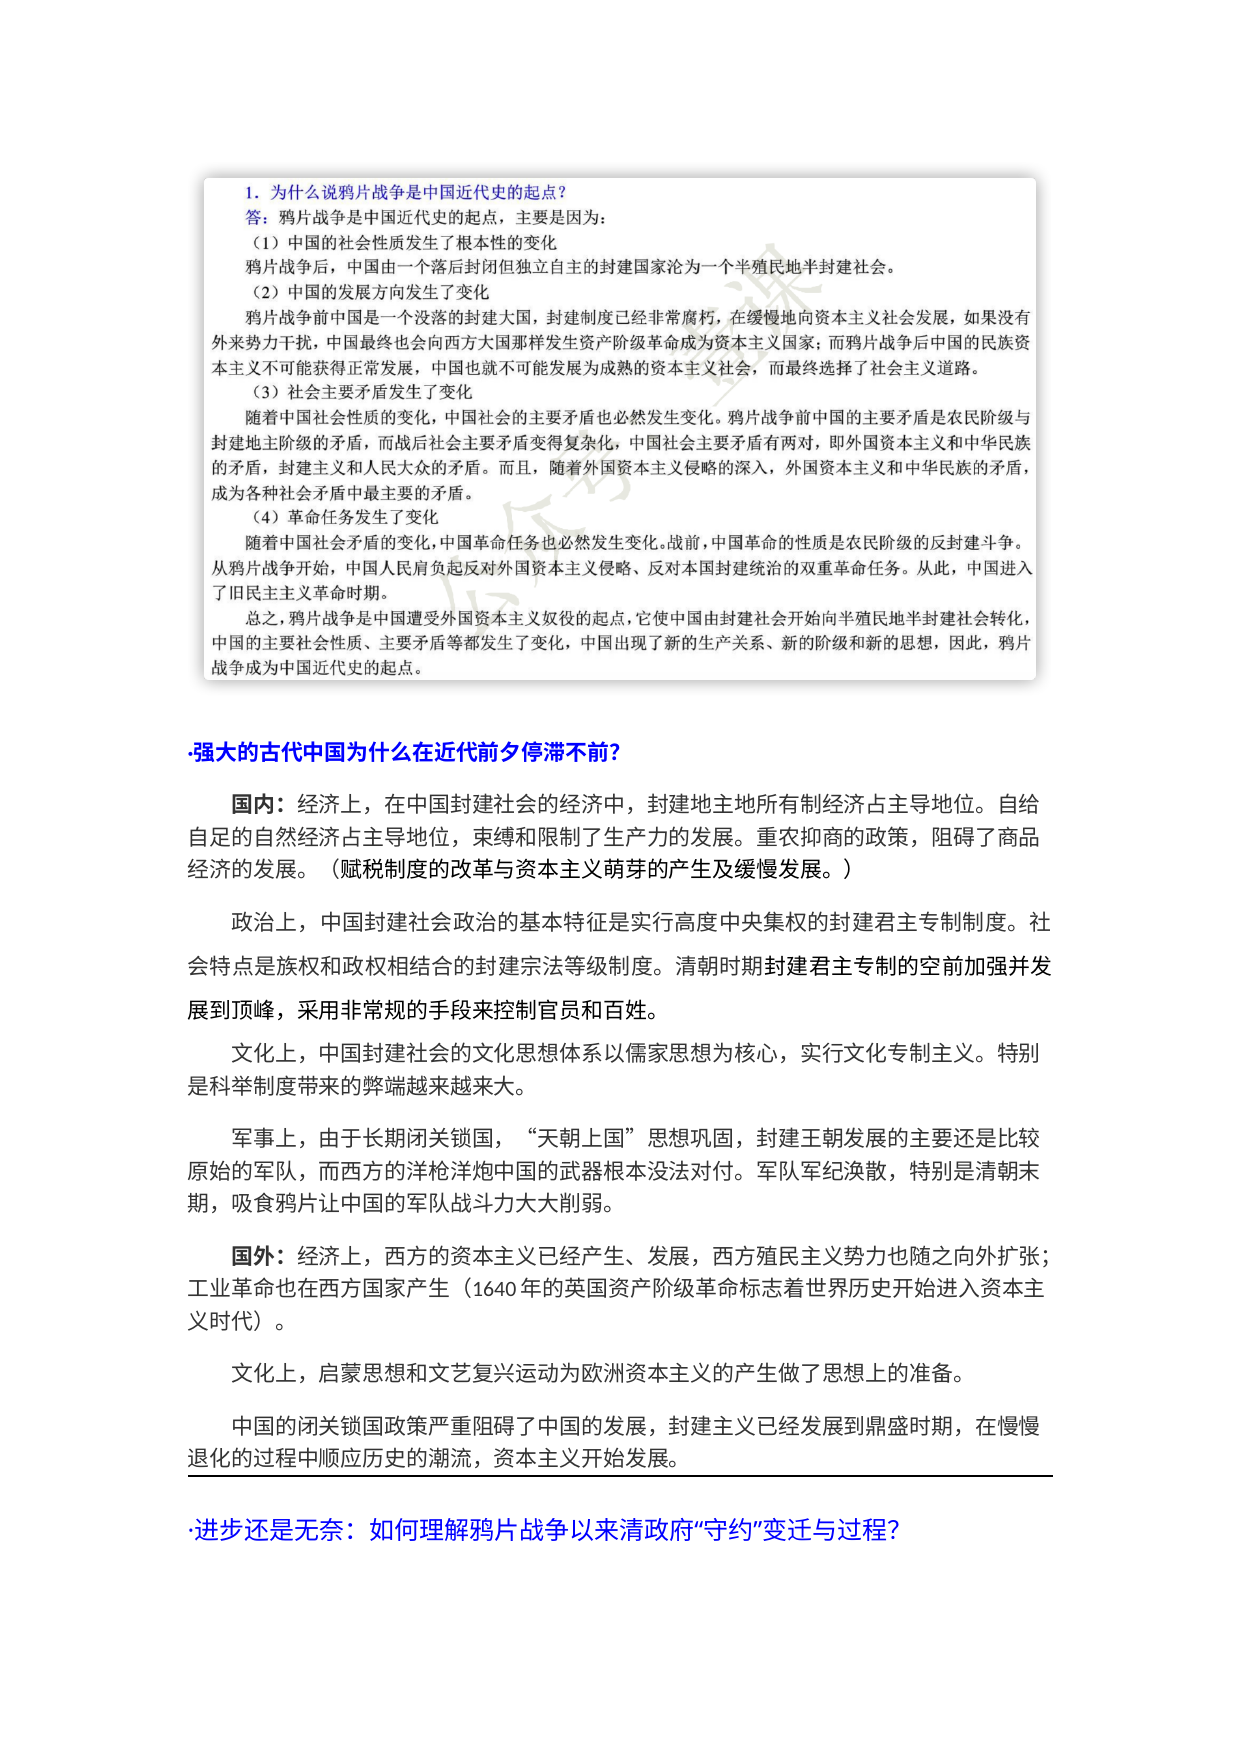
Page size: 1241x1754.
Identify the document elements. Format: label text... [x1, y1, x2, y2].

text 文化上，中国封建社会的文化思想体系以儒家思想为核心，实行文化专制主义。特别是科举制度带来的弊端越来越来大。 [187, 1036, 1053, 1101]
text 文化上，启蒙思想和文艺复兴运动为欧洲资本主义的产生做了思想上的准备。 [187, 1356, 1053, 1388]
text 政治上，中国封建社会政治的基本特征是实行高度中央集权的封建君主专制制度。社会特点是族权和政权相结合的封建宗法等级制度。清朝时期封建君主专制的空前加强并发展到顶峰，采用非常规的手段来控制官员和百姓。 [187, 904, 1053, 1025]
text ·进步还是无奈：如何理解鸦片战争以来清政府“守约”变迁与过程？ [187, 1497, 1053, 1562]
list ·强大的古代中国为什么在近代前夕停滞不前？ [187, 734, 1053, 767]
picture [187, 162, 1052, 696]
text 国内：经济上，在中国封建社会的经济中，封建地主地所有制经济占主导地位。自给自足的自然经济占主导地位，束缚和限制了生产力的发展。重农抑商的政策，阻碍了商品经济的发展。（赋税制度的改革与资本主义萌芽的产生及缓慢发展。） [187, 787, 1053, 884]
text 中国的闭关锁国政策严重阻碍了中国的发展，封建主义已经发展到鼎盛时期，在慢慢退化的过程中顺应历史的潮流，资本主义开始发展。 [187, 1408, 1053, 1477]
text 国外：经济上，西方的资本主义已经产生、发展，西方殖民主义势力也随之向外扩张；工业革命也在西方国家产生（1640年的英国资产阶级革命标志着世界历史开始进入资本主义时代）。 [187, 1238, 1053, 1336]
text 军事上，由于长期闭关锁国，“天朝上国”思想巩固，封建王朝发展的主要还是比较原始的军队，而西方的洋枪洋炮中国的武器根本没法对付。军队军纪涣散，特别是清朝末期，吸食鸦片让中国的军队战斗力大大削弱。 [187, 1121, 1053, 1218]
